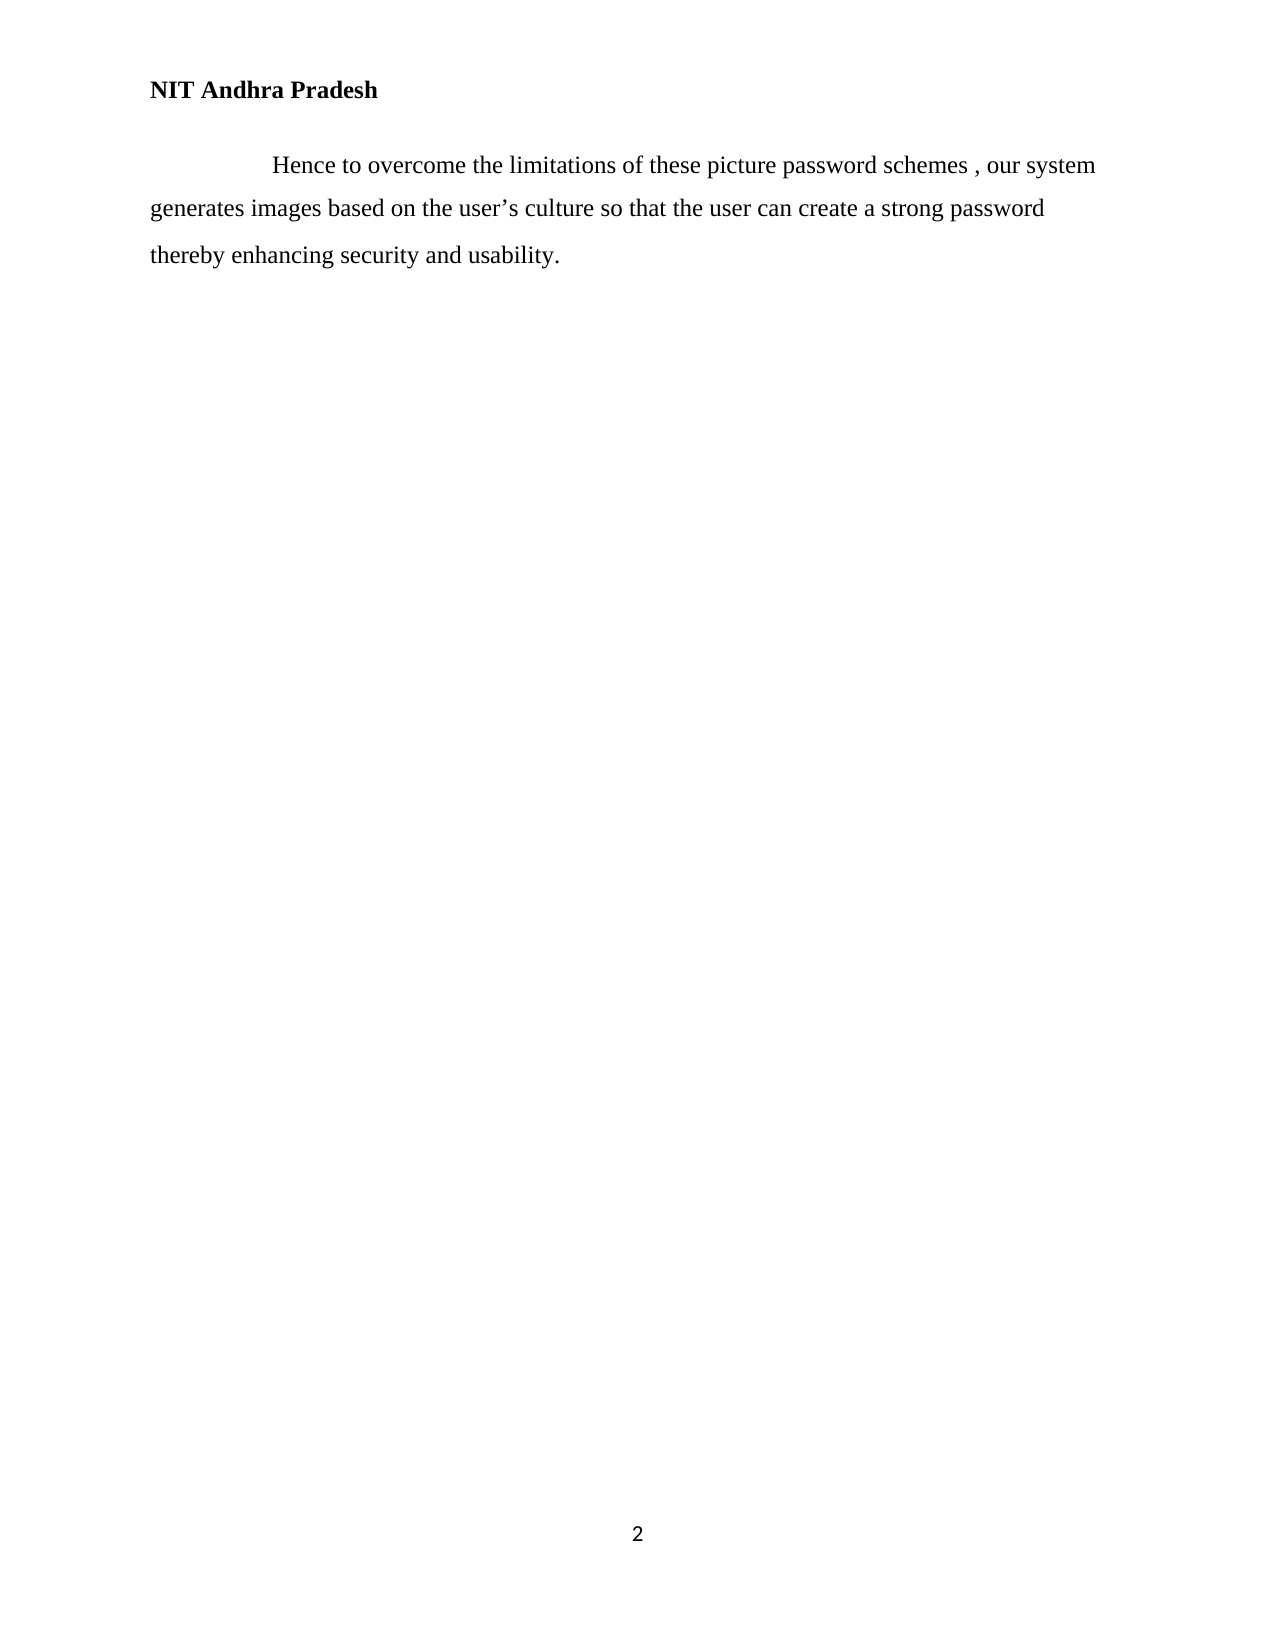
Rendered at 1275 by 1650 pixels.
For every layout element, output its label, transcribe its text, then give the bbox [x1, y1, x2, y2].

text Hence to overcome the limitations of these picture password schemes , our system generates images based on the user’s culture so that the user can create a strong password thereby enhancing security and usability. [0, 150, 1125, 270]
